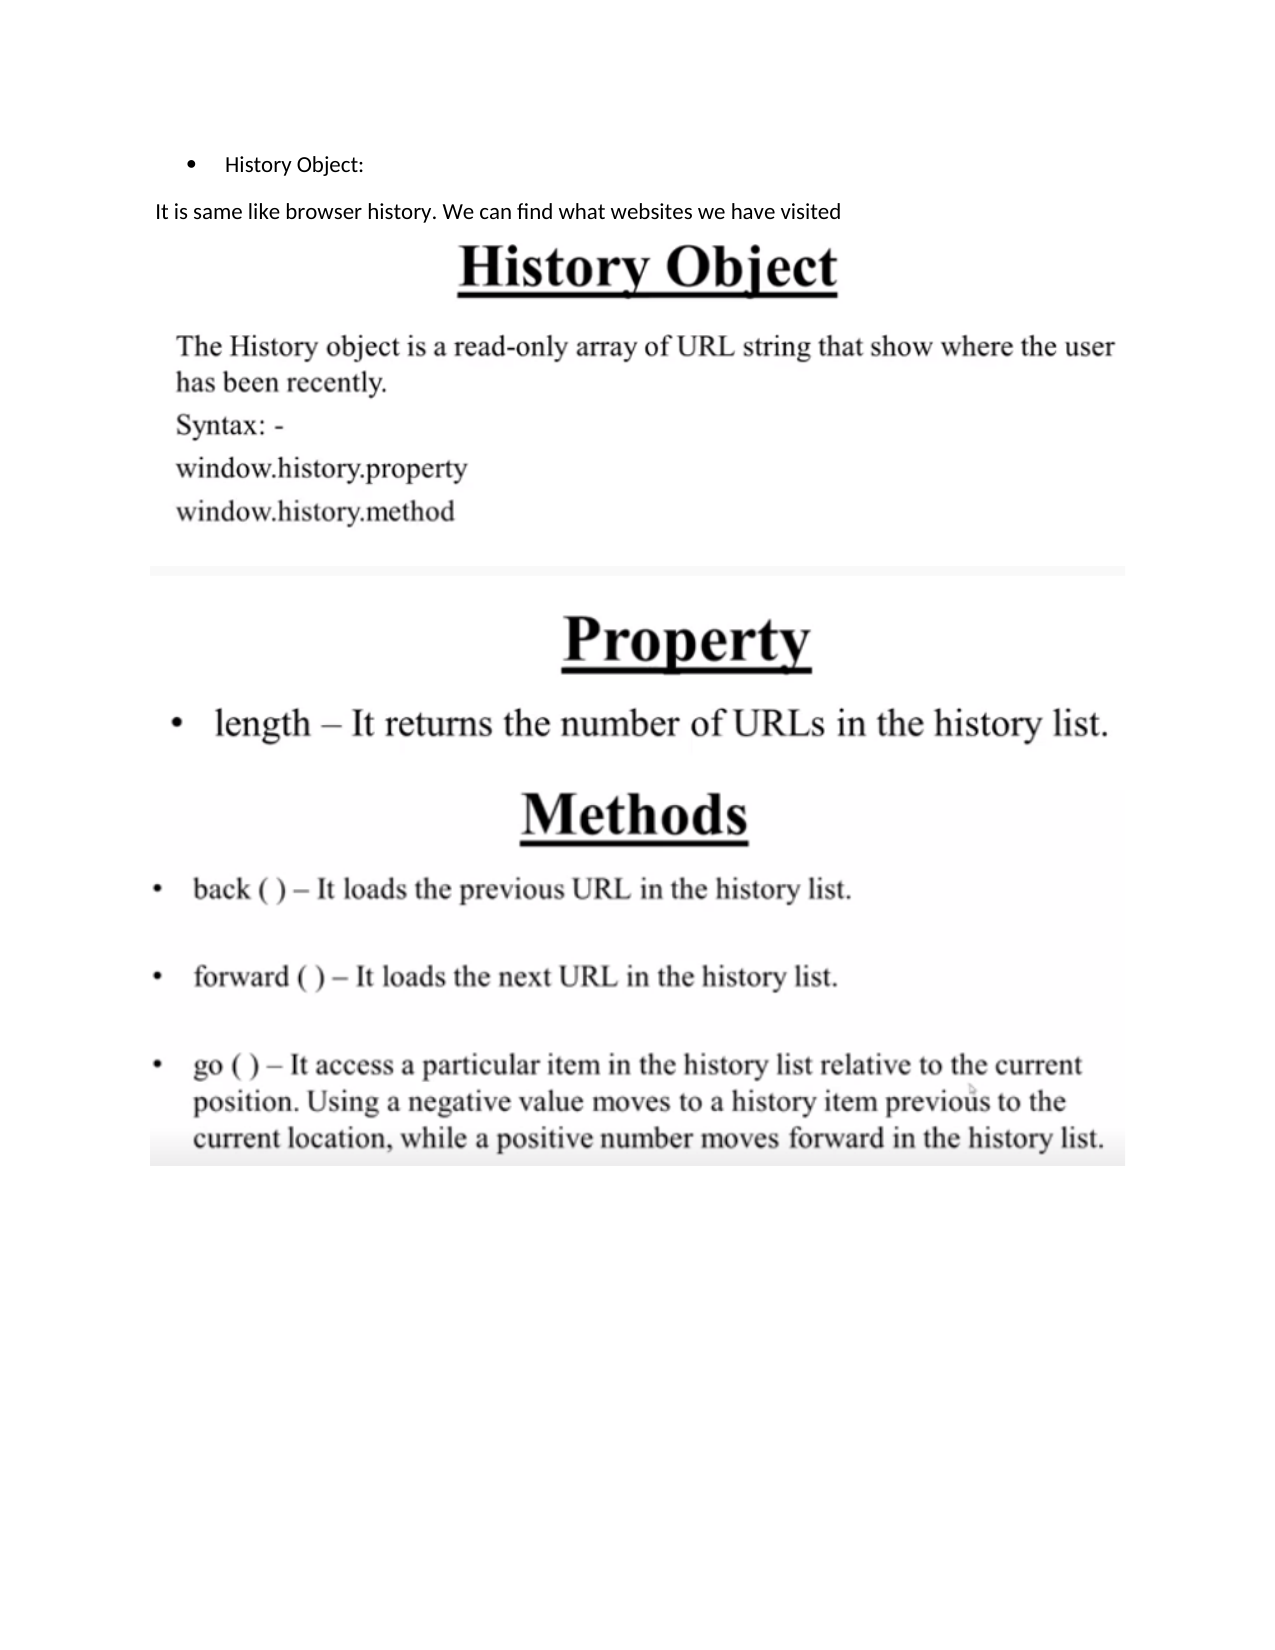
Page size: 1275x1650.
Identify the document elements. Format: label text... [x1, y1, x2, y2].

picture [150, 566, 1125, 772]
picture [150, 243, 1125, 548]
list History Object: [187, 150, 1125, 178]
text It is same like browser history. We can find what websites we have visited [150, 197, 1125, 225]
picture [150, 790, 1125, 1166]
